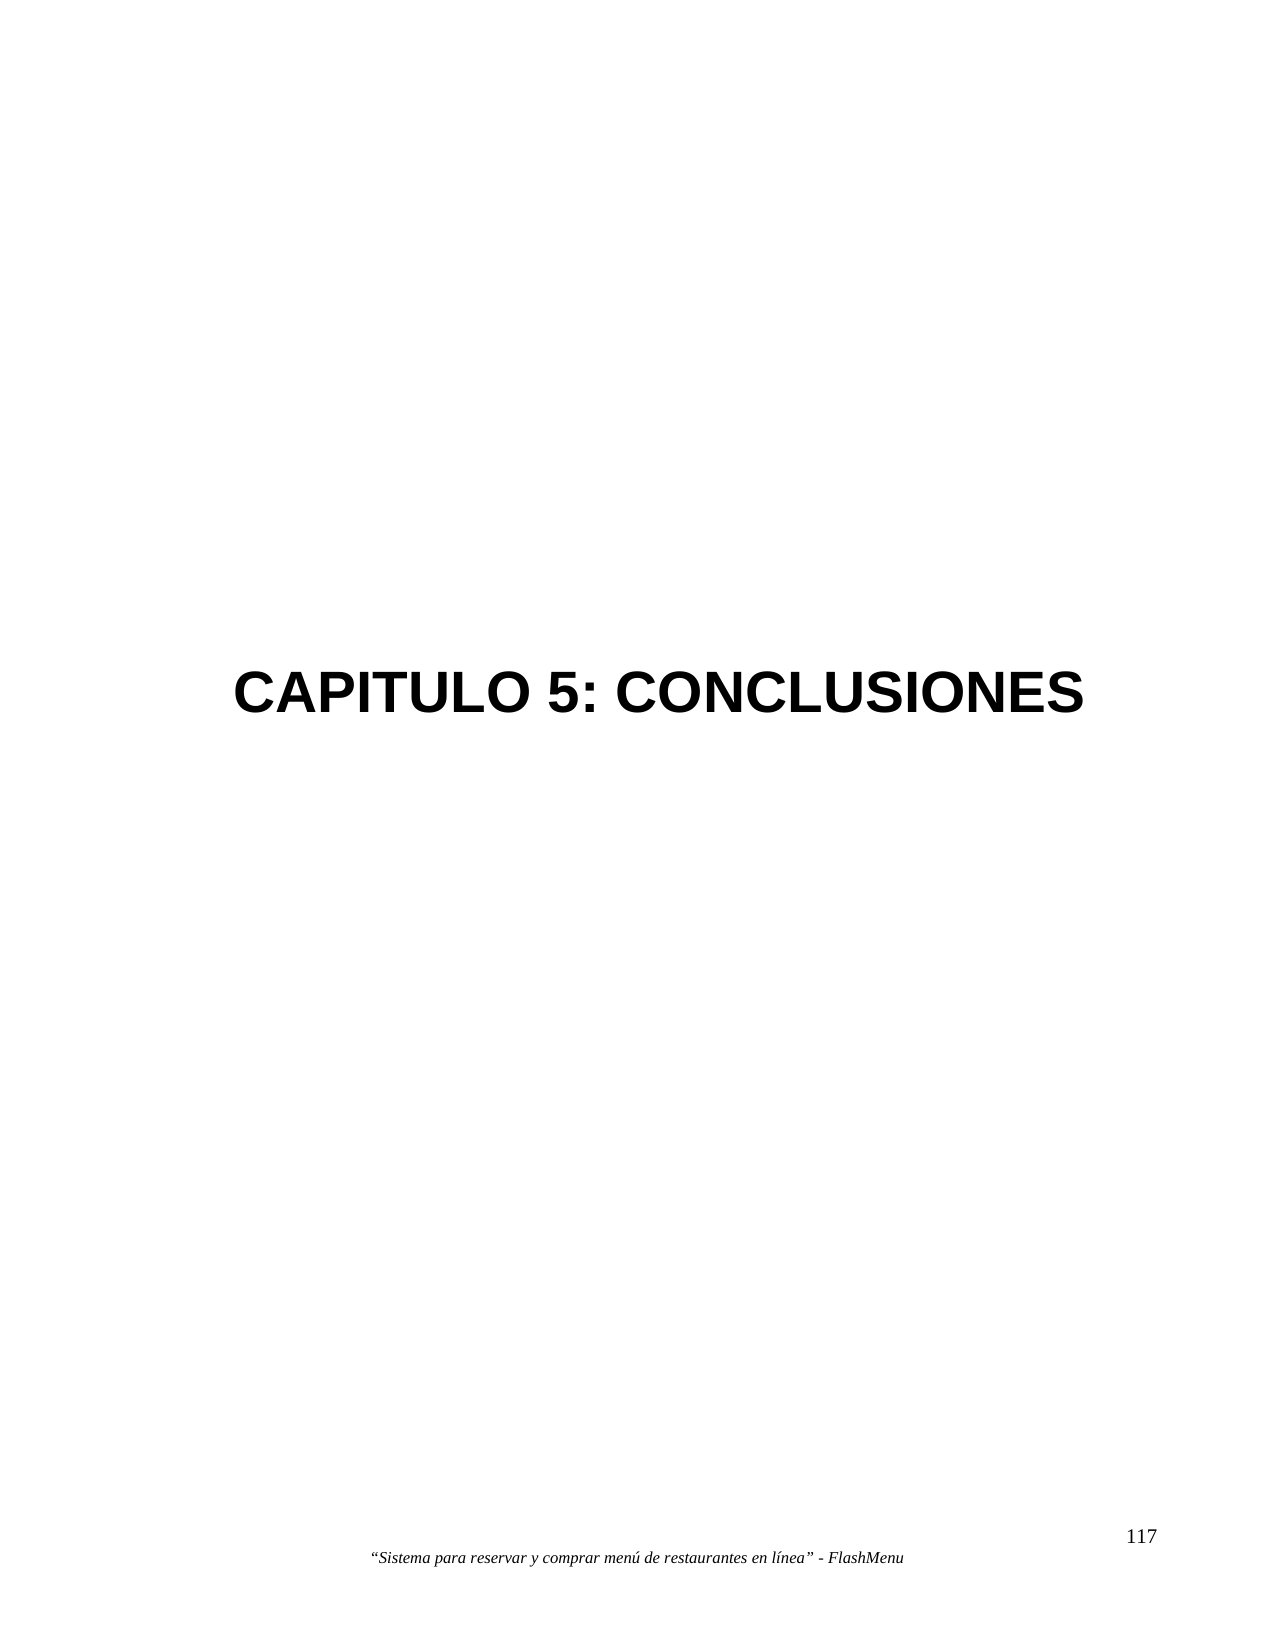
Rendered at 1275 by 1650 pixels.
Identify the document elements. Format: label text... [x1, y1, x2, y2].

list CAPITULO 5: CONCLUSIONES [162, 658, 1157, 725]
